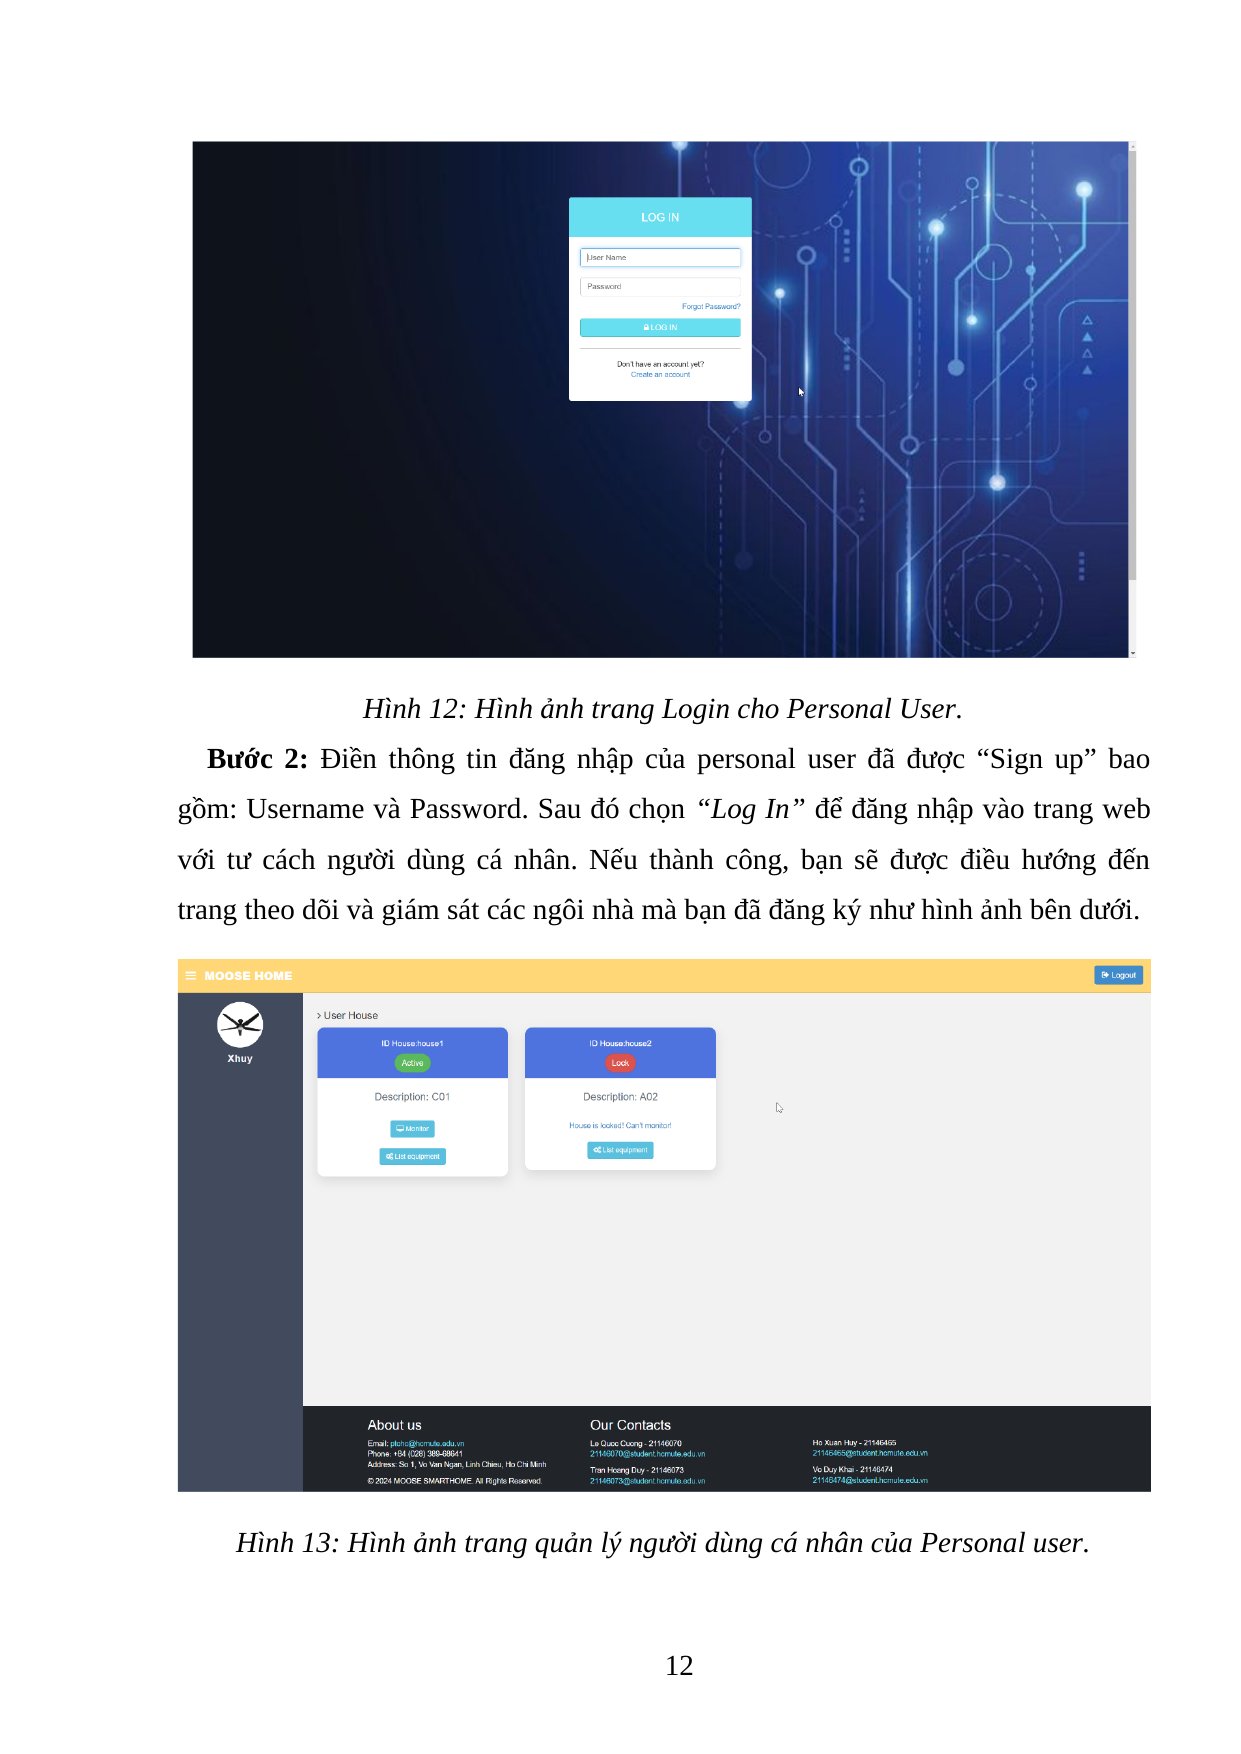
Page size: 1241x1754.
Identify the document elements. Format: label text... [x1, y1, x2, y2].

picture [192, 141, 1137, 658]
text Bước 2: Điền thông tin đăng nhập của personal user đã được “Sign up” bao gồm: Username và Password. Sau đó chọn “Log In” để đăng nhập vào trang web với tư cách người dùng cá nhân. Nếu thành công, bạn sẽ được điều hướng đến trang theo dõi và giám sát các ngôi nhà mà bạn đã đăng ký như hình ảnh bên dưới. [177, 741, 1152, 926]
picture [177, 959, 1151, 1492]
